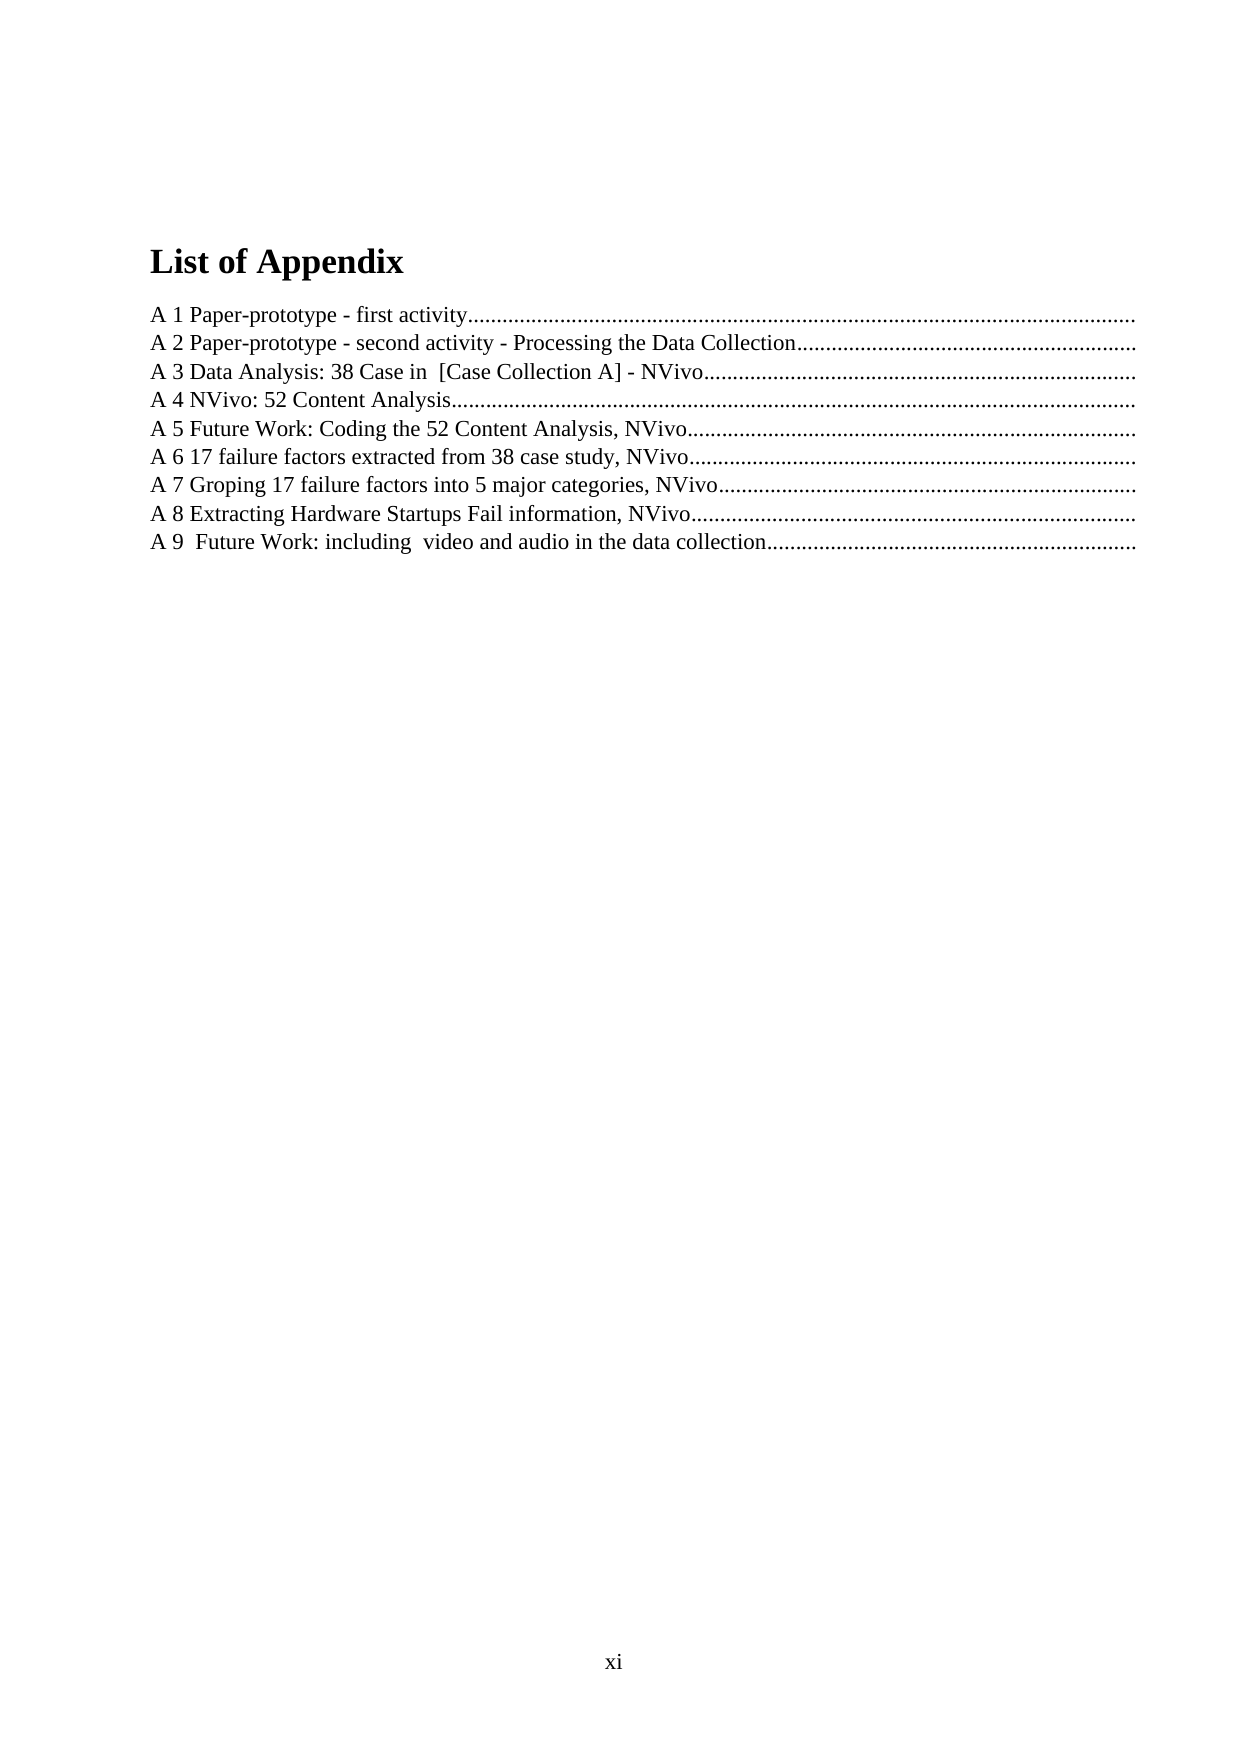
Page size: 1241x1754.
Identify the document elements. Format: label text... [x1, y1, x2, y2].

text A 2 Paper-prototype - second activity - Processing the Data Collection 39 [150, 329, 1090, 356]
text A 9 Future Work: including video and audio in the data collection 46 [150, 528, 1090, 555]
text A 1 Paper-prototype - first activity 38 [150, 301, 1090, 327]
text A 8 Extracting Hardware Startups Fail information, NVivo 45 [150, 500, 1090, 526]
text A 3 Data Analysis: 38 Case in [Case Collection A] - NVivo 40 [150, 358, 1090, 384]
text A 7 Groping 17 failure factors into 5 major categories, NVivo 44 [150, 472, 1090, 498]
text A 6 17 failure factors extracted from 38 case study, NVivo 43 [150, 443, 1090, 469]
text A 5 Future Work: Coding the 52 Content Analysis, NVivo 42 [150, 415, 1090, 441]
text A 4 NVivo: 52 Content Analysis 41 [150, 386, 1090, 413]
text List of Appendix [150, 240, 1090, 281]
